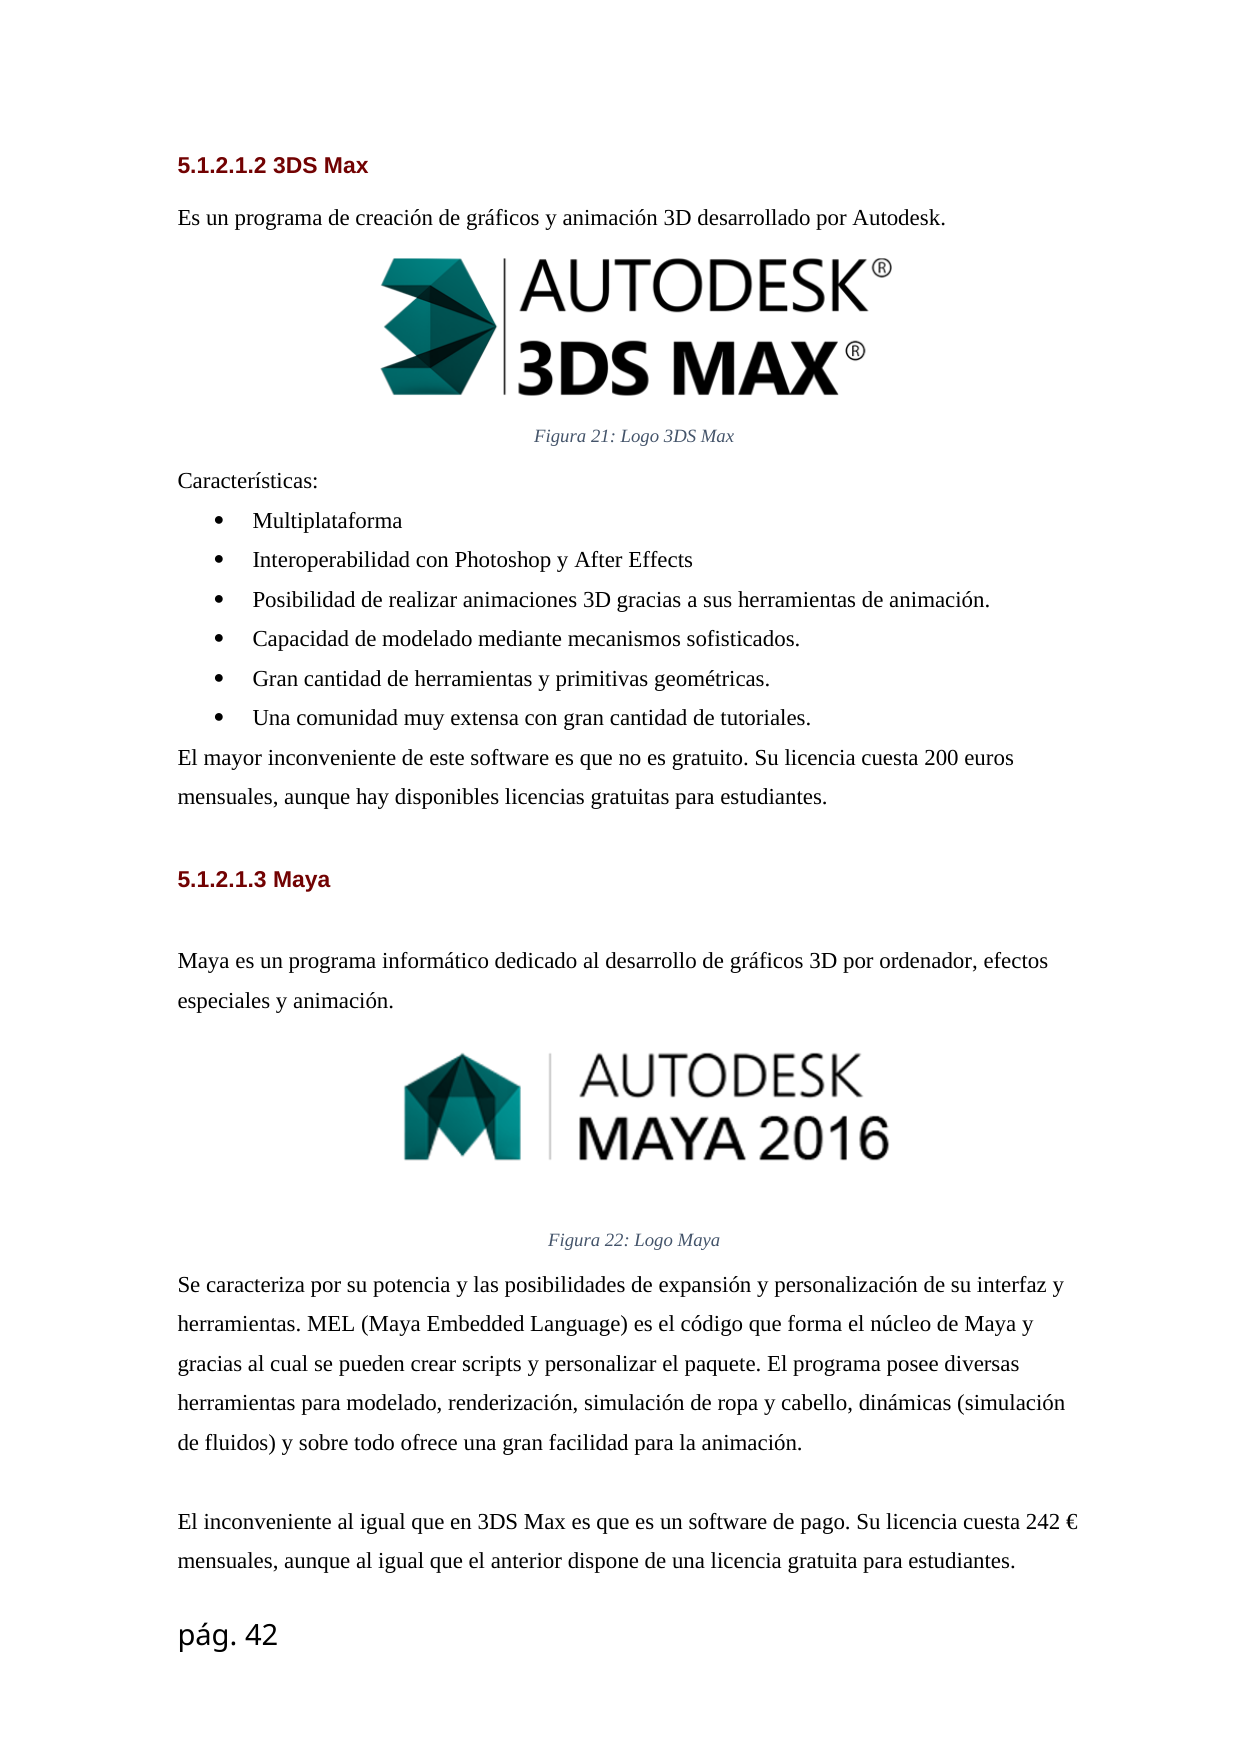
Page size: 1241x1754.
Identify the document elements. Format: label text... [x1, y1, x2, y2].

list Posibilidad de realizar animaciones 3D gracias a sus herramientas de animación. [215, 586, 1092, 612]
text Maya es un programa informático dedicado al desarrollo de gráficos 3D por ordenador, efectos especiales y animación. [177, 947, 1092, 1013]
text Figura : Logo Maya [177, 1228, 1092, 1250]
text El mayor inconveniente de este software es que no es gratuito. Su licencia cuesta 200 euros mensuales, aunque hay disponibles licencias gratuitas para estudiantes. [177, 744, 1092, 810]
list Interoperabilidad con Photoshop y After Effects [215, 546, 1092, 573]
text Es un programa de creación de gráficos y animación 3D desarrollado por Autodesk. [177, 204, 1092, 230]
list Una comunidad muy extensa con gran cantidad de tutoriales. [215, 704, 1092, 731]
subtitle 5.1.2.1.3 Maya [177, 866, 1092, 893]
text Características: [177, 467, 1092, 494]
text Se caracteriza por su potencia y las posibilidades de expansión y personalización de su interfaz y herramientas. MEL (Maya Embedded Language) es el código que forma el núcleo de Maya y gracias al cual se pueden crear scripts y personalizar el paquete. El programa posee diversas herramientas para modelado, renderización, simulación de ropa y cabello, dinámicas (simulación de fluidos) y sobre todo ofrece una gran facilidad para la animación. [177, 1271, 1092, 1455]
list Capacidad de modelado mediante mecanismos sofisticados. [215, 625, 1092, 652]
picture [313, 1026, 956, 1216]
text Figura : Logo 3DS Max [177, 425, 1092, 447]
text El inconveniente al igual que en 3DS Max es que es un software de pago. Su licencia cuesta 242 € mensuales, aunque al igual que el anterior dispone de una licencia gratuita para estudiantes. [177, 1508, 1092, 1573]
list Gran cantidad de herramientas y primitivas geométricas. [215, 665, 1092, 691]
picture [367, 243, 903, 412]
list Multiplataforma [215, 507, 1092, 533]
subtitle 5.1.2.1.2 3DS Max [177, 152, 1092, 178]
